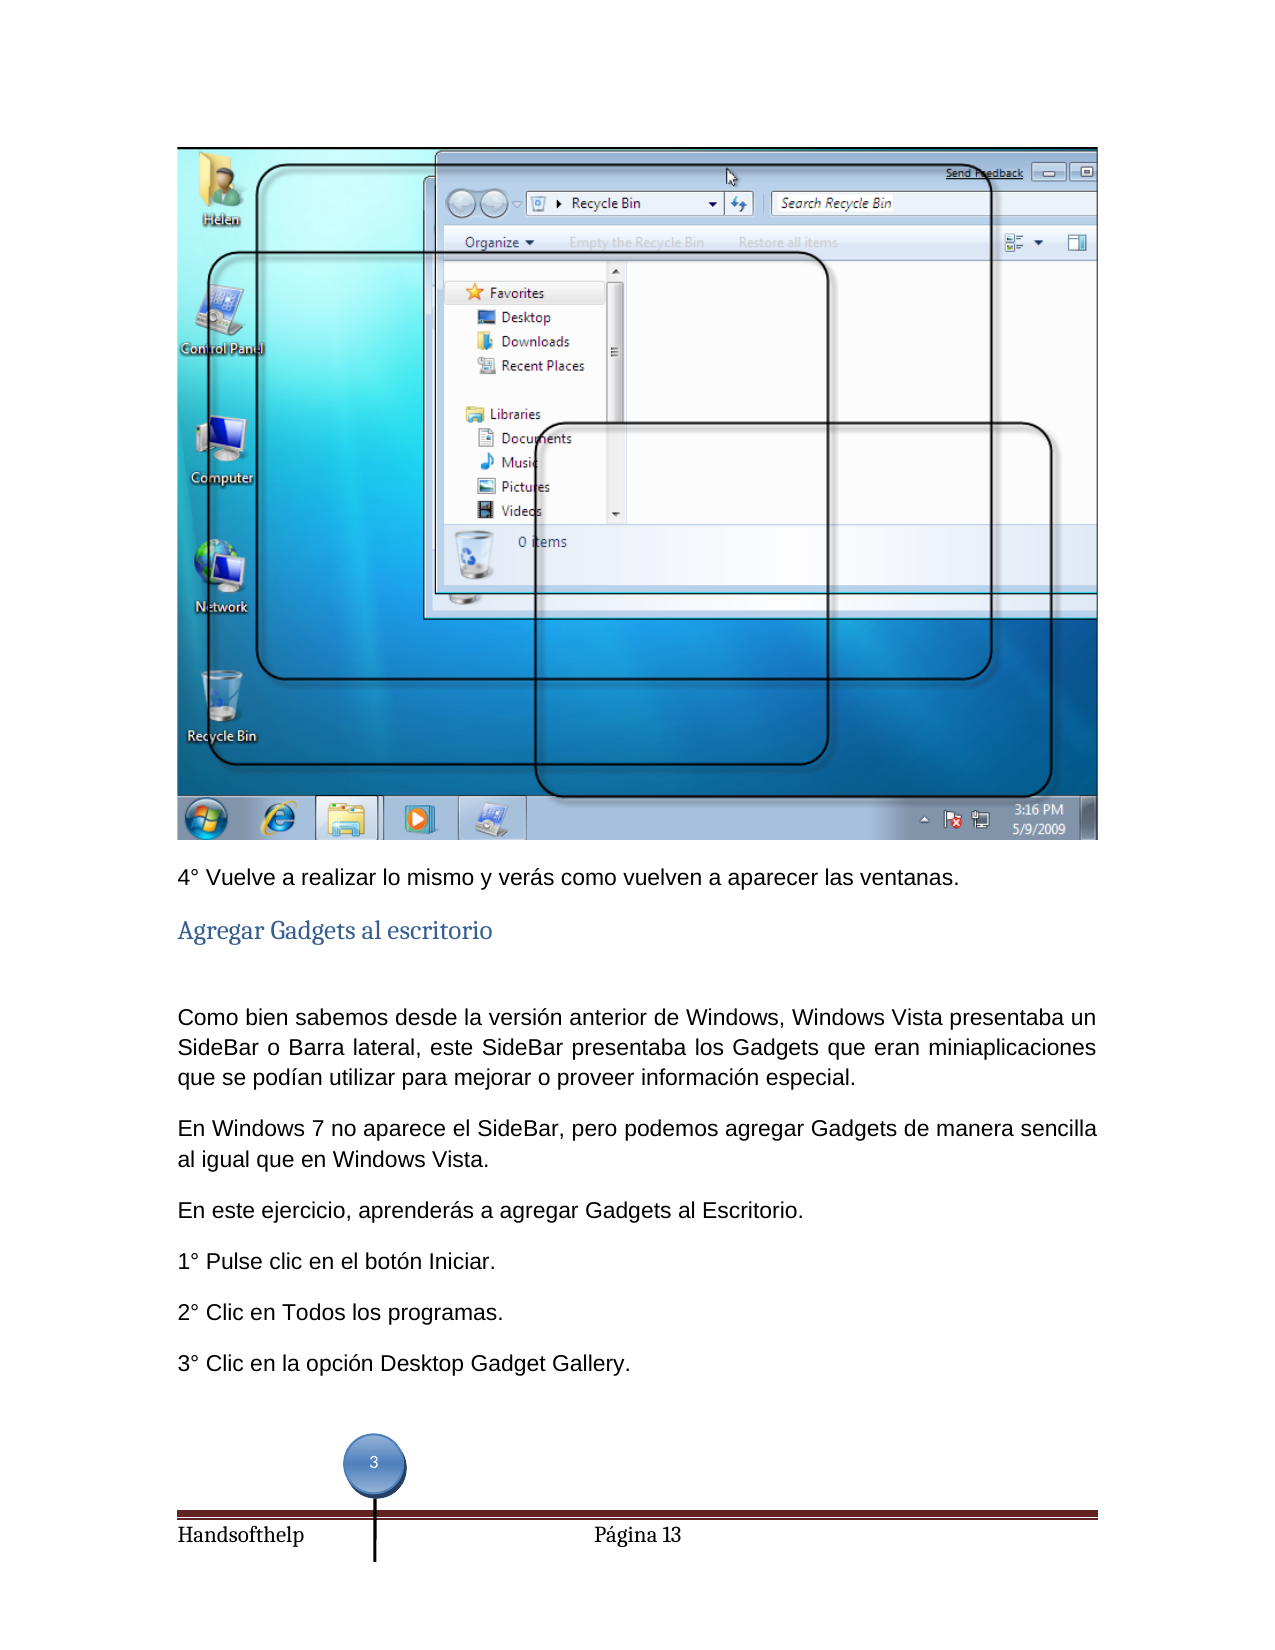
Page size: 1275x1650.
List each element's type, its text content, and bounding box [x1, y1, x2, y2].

text En Windows 7 no aparece el SideBar, pero podemos agregar Gadgets de manera sencilla al igual que en Windows Vista. [177, 1115, 1098, 1172]
picture [177, 147, 1098, 840]
text 3° Clic en la opción Desktop Gadget Gallery. [177, 1350, 1098, 1376]
subtitle Agregar Gadgets al escritorio [177, 915, 1098, 946]
text 1° Pulse clic en el botón Iniciar. [177, 1248, 1098, 1274]
text En este ejercicio, aprenderás a agregar Gadgets al Escritorio. [177, 1197, 1098, 1223]
text 4° Vuelve a realizar lo mismo y verás como vuelven a aparecer las ventanas. [177, 864, 1098, 891]
text Como bien sabemos desde la versión anterior de Windows, Windows Vista presentaba un SideBar o Barra lateral, este SideBar presentaba los Gadgets que eran miniaplicaciones que se podían utilizar para mejorar o proveer información especial. [177, 1004, 1098, 1091]
text 2° Clic en Todos los programas. [177, 1299, 1098, 1325]
